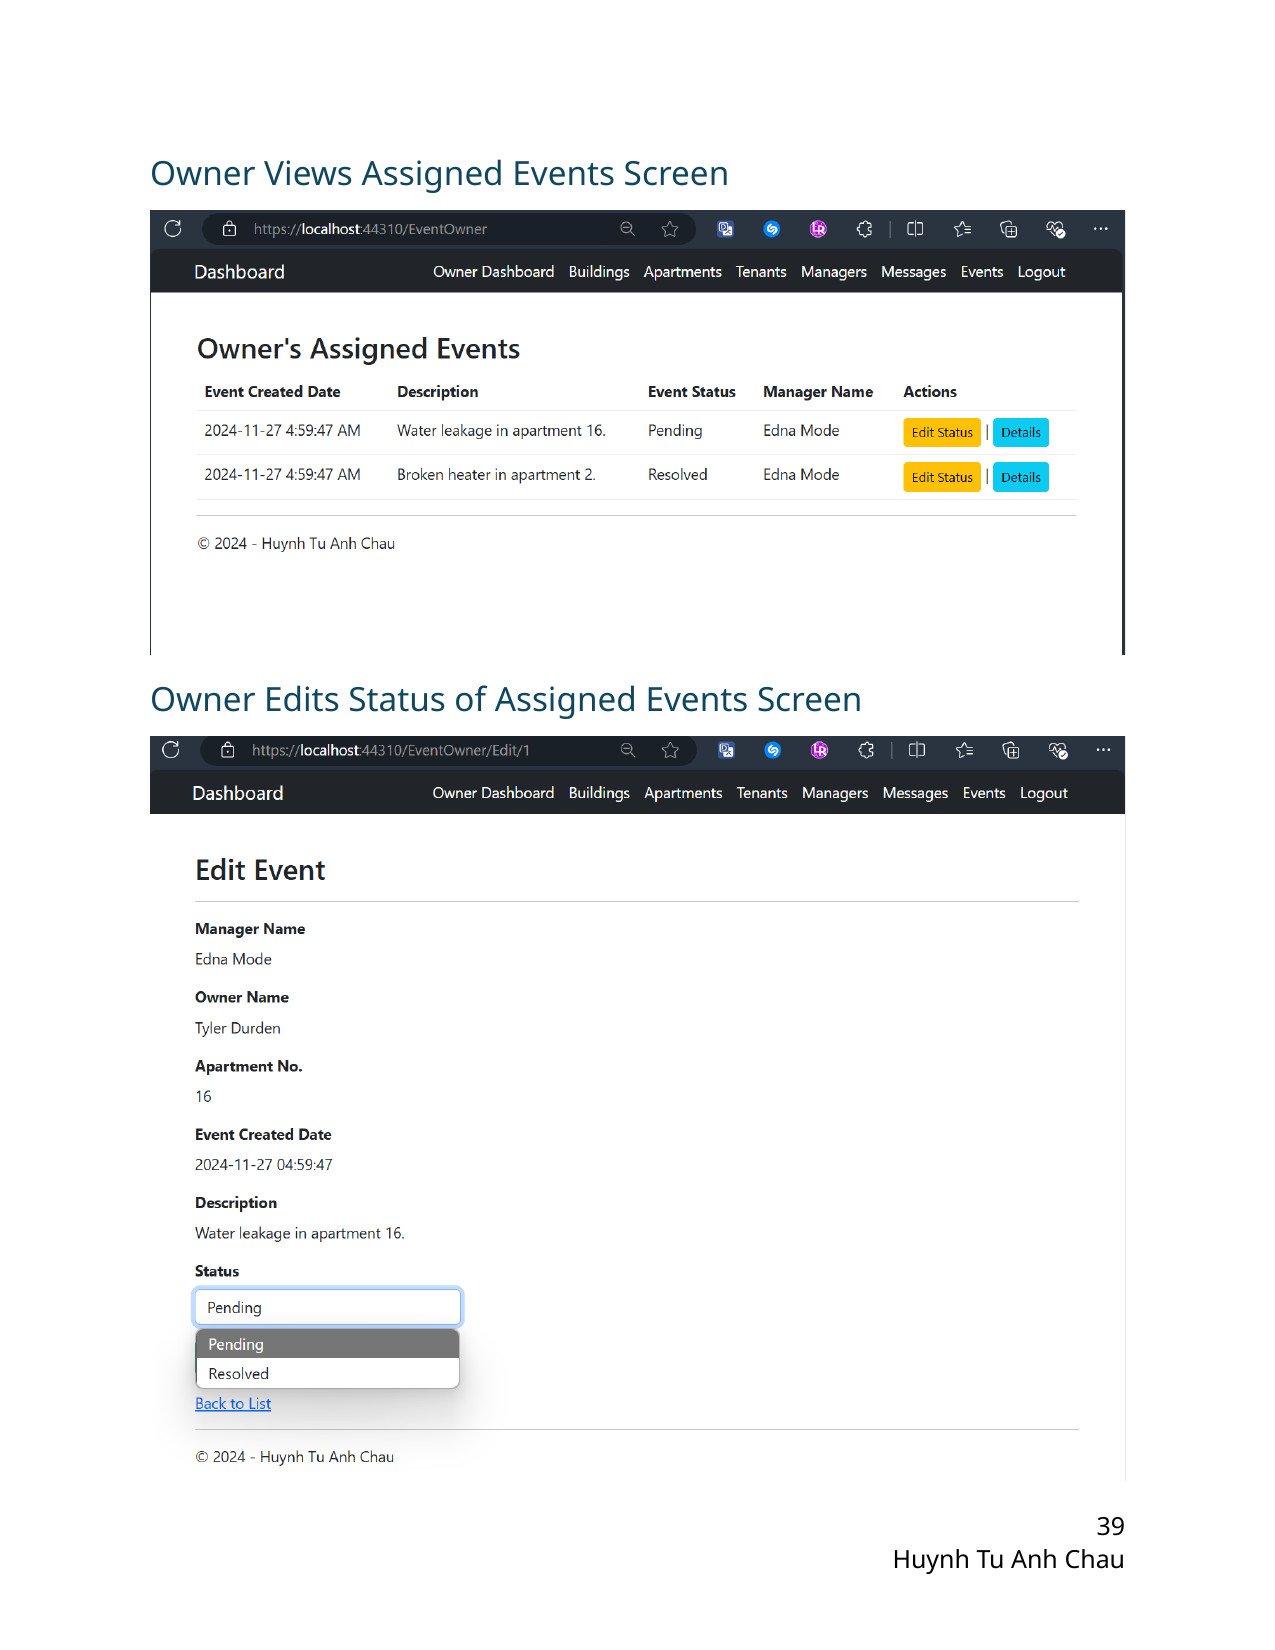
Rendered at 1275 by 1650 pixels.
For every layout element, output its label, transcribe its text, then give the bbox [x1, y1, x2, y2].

picture [150, 210, 1125, 655]
picture [150, 736, 1125, 1481]
subtitle Owner Edits Status of Assigned Events Screen [150, 676, 1125, 721]
subtitle Owner Views Assigned Events Screen [150, 150, 1125, 195]
